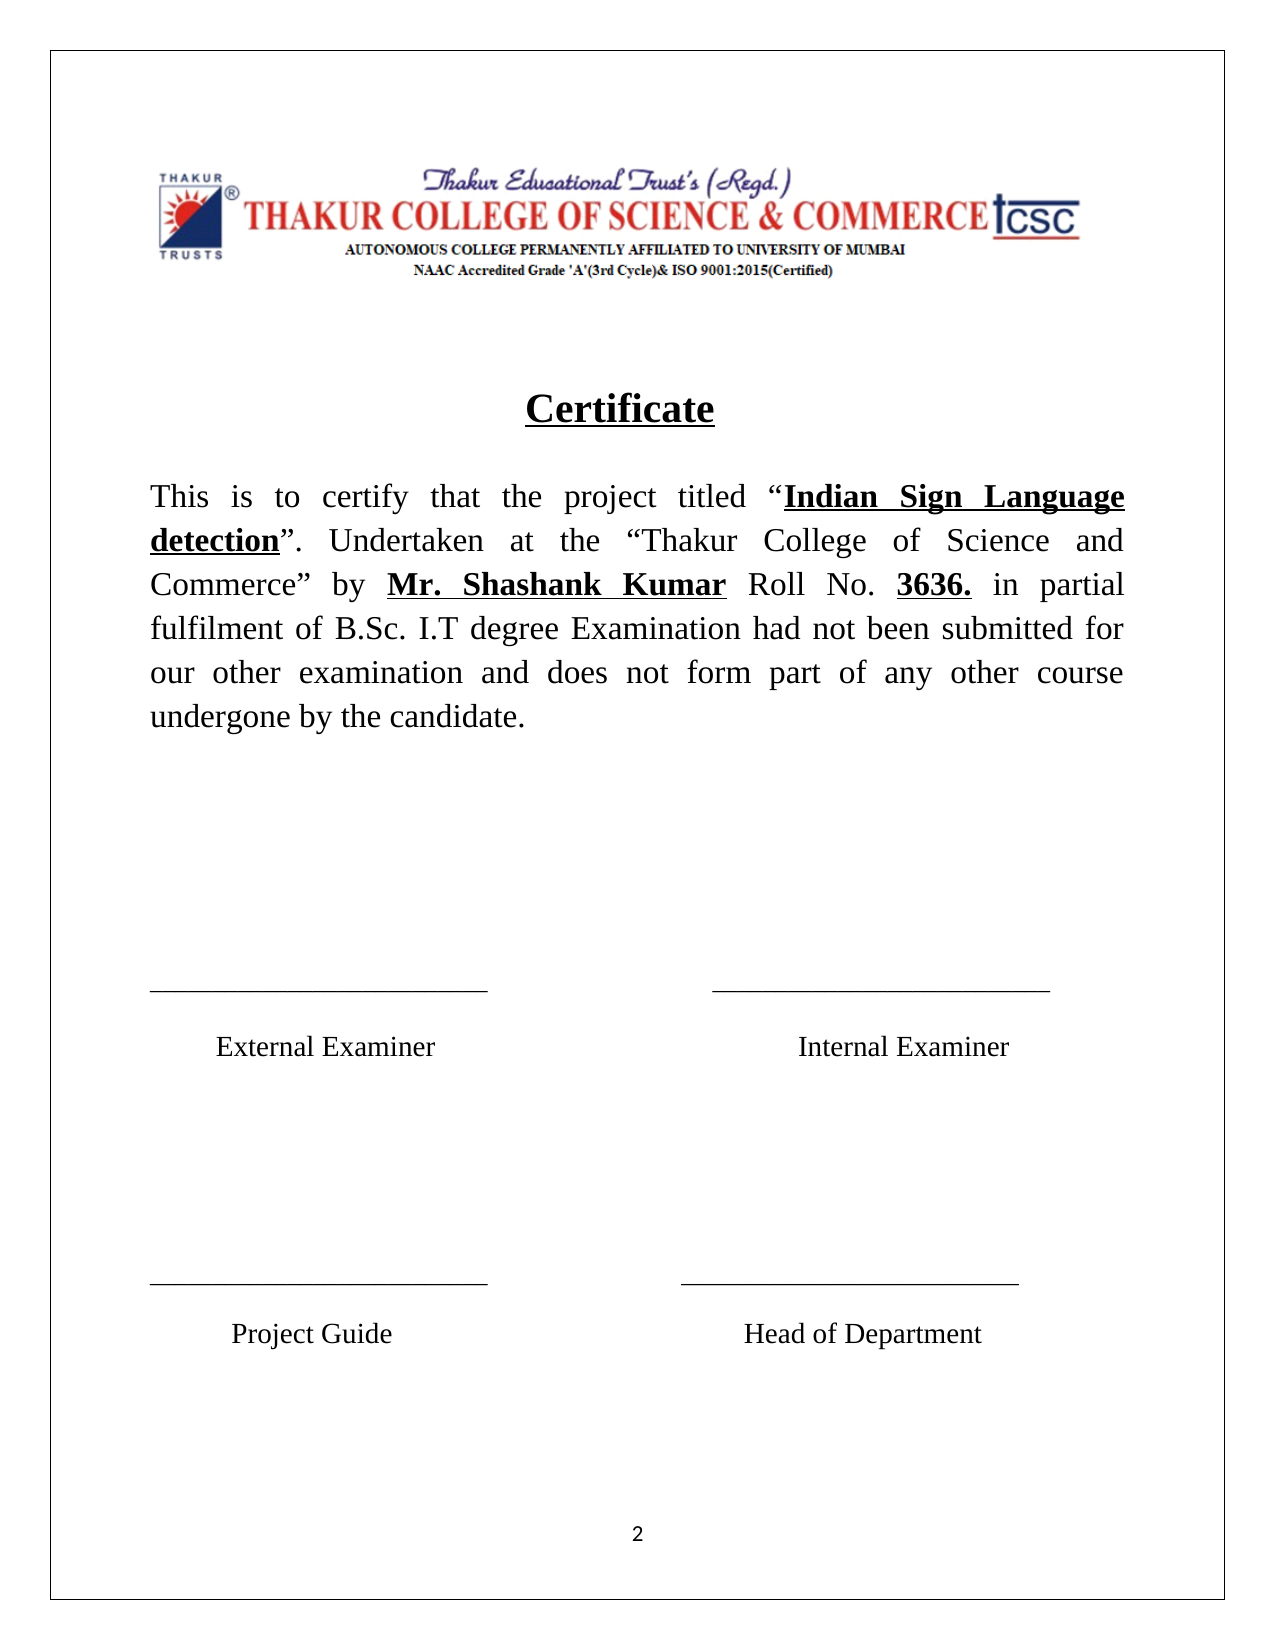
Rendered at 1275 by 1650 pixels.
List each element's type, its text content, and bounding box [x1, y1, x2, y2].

picture [150, 150, 1091, 291]
text ___________________________ ___________________________ [150, 966, 1125, 995]
text This is to certify that the project titled “Indian Sign Language detection”. Undertaken at the “Thakur College of Science and Commerce” by Mr. Shashank Kumar Roll No. 3636. in partial fulfilment of B.Sc. I.T degree Examination had not been submitted for our other examination and does not form part of any other course undergone by the candidate. [150, 476, 1125, 735]
text Certificate [450, 383, 1125, 431]
text Project Guide Head of Department [150, 1316, 1125, 1350]
text External Examiner Internal Examiner [150, 1029, 1125, 1062]
text ___________________________ ___________________________ [150, 1259, 1125, 1287]
